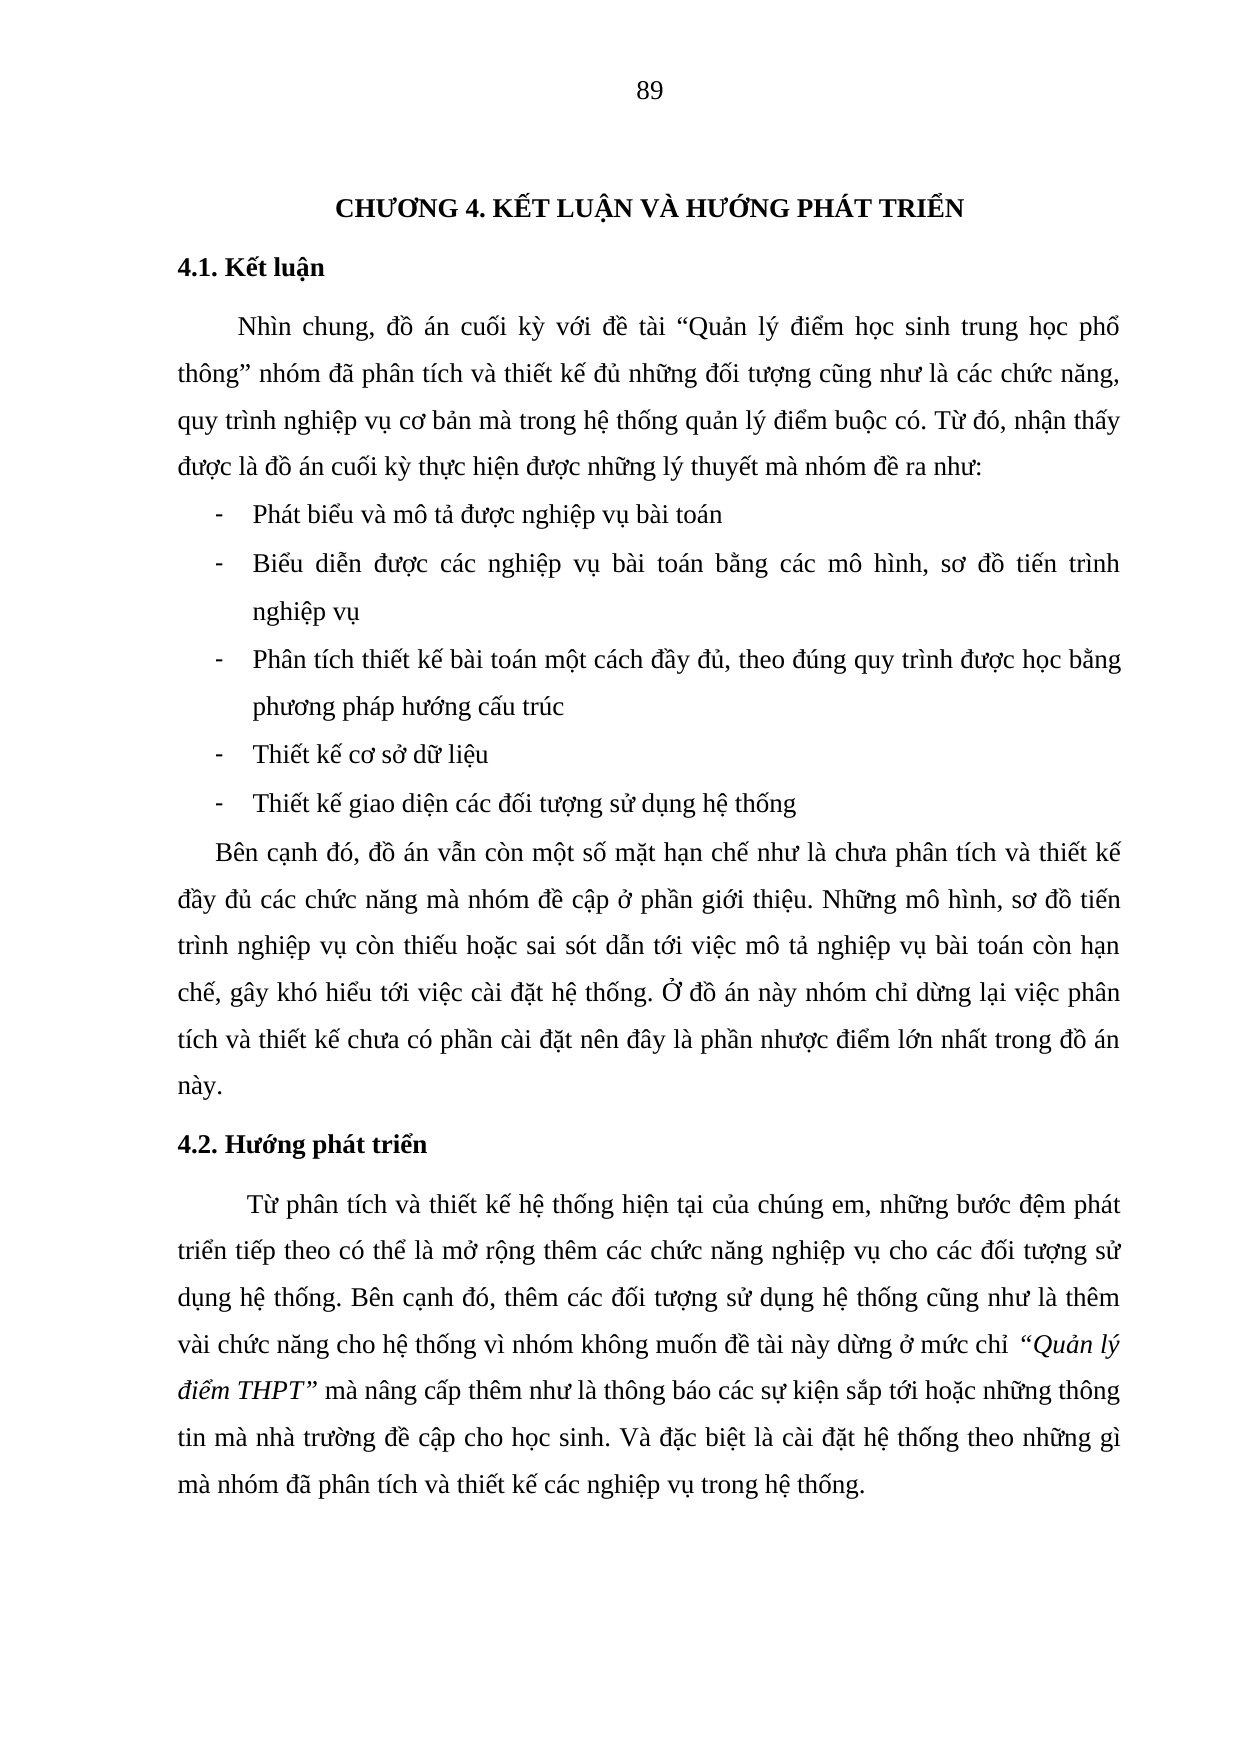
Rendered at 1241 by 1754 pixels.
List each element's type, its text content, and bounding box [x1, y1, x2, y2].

subtitle Hướng phát triển [177, 1128, 1122, 1160]
list Phát biểu và mô tả được nghiệp vụ bài toán [215, 497, 1122, 530]
list Biểu diễn được các nghiệp vụ bài toán bằng các mô hình, sơ đồ tiến trình nghiệp vụ [215, 547, 1122, 626]
list Thiết kế giao diện các đối tượng sử dụng hệ thống [215, 787, 1122, 819]
subtitle KẾT LUẬN VÀ HƯỚNG PHÁT TRIỂN [177, 192, 1122, 223]
text Nhìn chung, đồ án cuối kỳ với đề tài “Quản lý điểm học sinh trung học phổ thông” nhóm đã phân tích và thiết kế đủ những đối tượng cũng như là các chức năng, quy trình nghiệp vụ cơ bản mà trong hệ thống quản lý điểm buộc có. Từ đó, nhận thấy được là đồ án cuối kỳ thực hiện được những lý thuyết mà nhóm đề ra như: [177, 311, 1122, 482]
text Từ phân tích và thiết kế hệ thống hiện tại của chúng em, những bước đệm phát triển tiếp theo có thể là mở rộng thêm các chức năng nghiệp vụ cho các đối tượng sử dụng hệ thống. Bên cạnh đó, thêm các đối tượng sử dụng hệ thống cũng như là thêm vài chức năng cho hệ thống vì nhóm không muốn đề tài này dừng ở mức chỉ “Quản lý điểm THPT” mà nâng cấp thêm như là thông báo các sự kiện sắp tới hoặc những thông tin mà nhà trường đề cập cho học sinh. Và đặc biệt là cài đặt hệ thống theo những gì mà nhóm đã phân tích và thiết kế các nghiệp vụ trong hệ thống. [177, 1188, 1122, 1499]
list Phân tích thiết kế bài toán một cách đầy đủ, theo đúng quy trình được học bằng phương pháp hướng cấu trúc [215, 642, 1122, 722]
subtitle Kết luận [177, 251, 1122, 282]
text Bên cạnh đó, đồ án vẫn còn một số mặt hạn chế như là chưa phân tích và thiết kế đầy đủ các chức năng mà nhóm đề cập ở phần giới thiệu. Những mô hình, sơ đồ tiến trình nghiệp vụ còn thiếu hoặc sai sót dẫn tới việc mô tả nghiệp vụ bài toán còn hạn chế, gây khó hiểu tới việc cài đặt hệ thống. Ở đồ án này nhóm chỉ dừng lại việc phân tích và thiết kế chưa có phần cài đặt nên đây là phần nhược điểm lớn nhất trong đồ án này. [177, 836, 1122, 1101]
list Thiết kế cơ sở dữ liệu [215, 737, 1122, 770]
